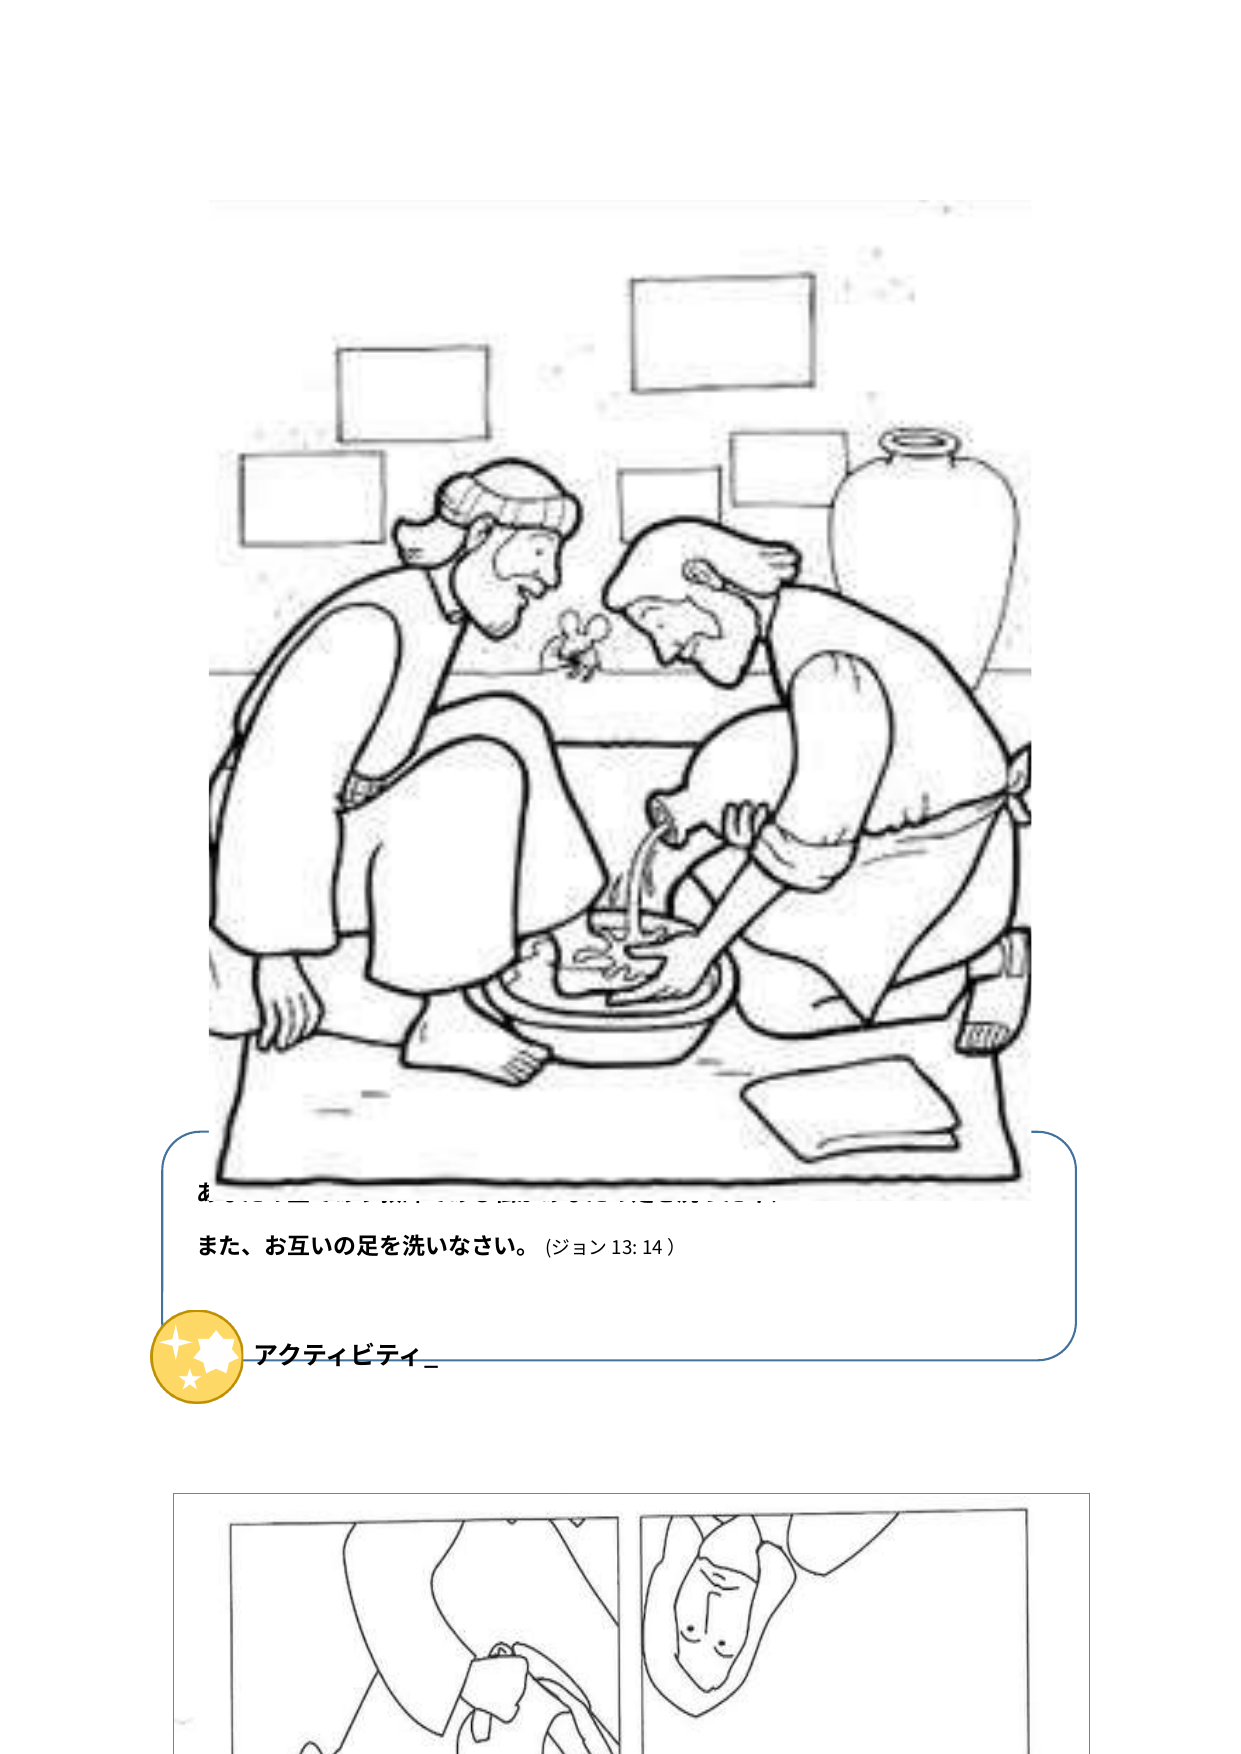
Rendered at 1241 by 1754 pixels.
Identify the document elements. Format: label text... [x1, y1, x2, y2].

text また、お互いの足を洗いなさい。 (ジョン 13: 14 ） [150, 1228, 1090, 1261]
picture [174, 1494, 1089, 1754]
text アクティビティ_ [244, 1336, 1090, 1372]
picture [208, 200, 1032, 1201]
picture [150, 1310, 244, 1404]
text あなたの主であり教師である私があなたの足を洗った今、 [150, 1175, 1090, 1208]
